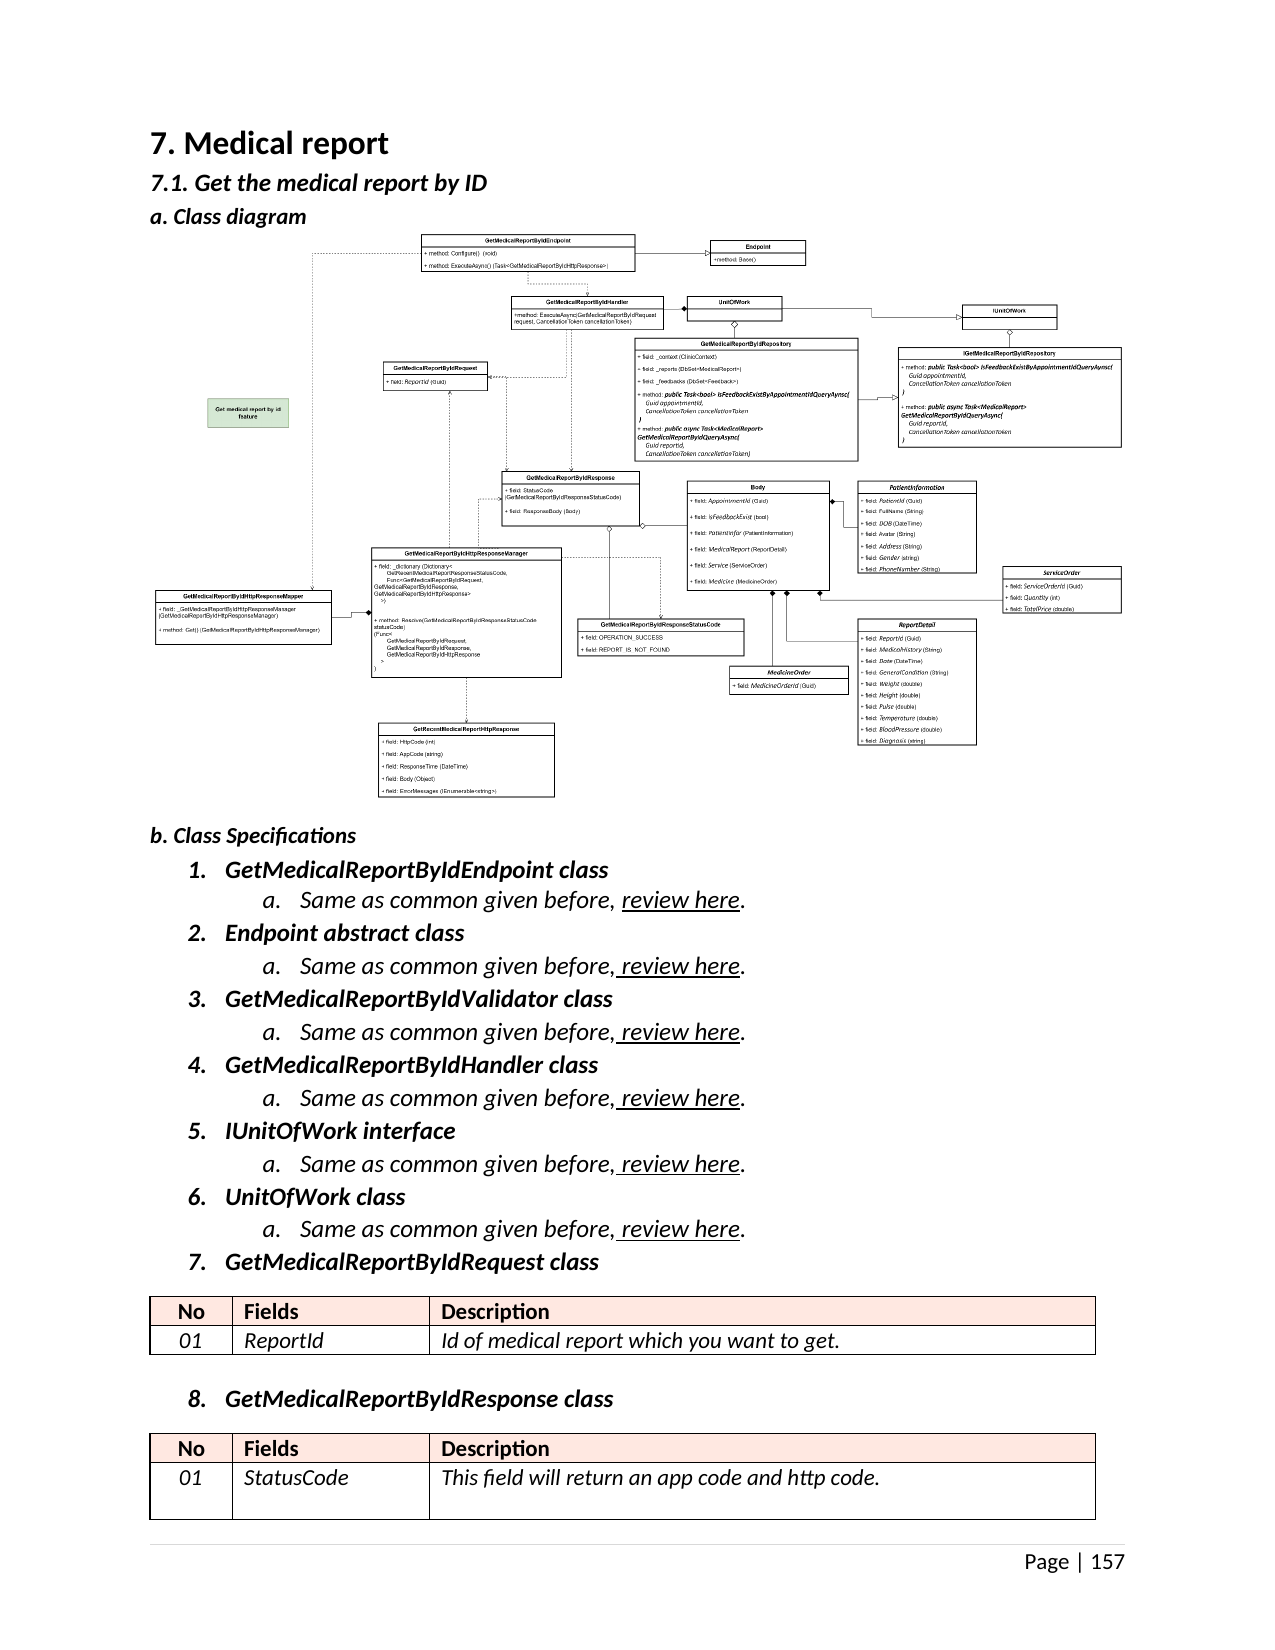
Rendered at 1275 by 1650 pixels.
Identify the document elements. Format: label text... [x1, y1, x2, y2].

list Same as common given before, review here. [262, 1148, 1125, 1178]
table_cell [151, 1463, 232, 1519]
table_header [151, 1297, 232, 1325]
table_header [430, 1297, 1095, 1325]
list GetMedicalReportByIdResponse class [187, 1383, 1125, 1414]
subtitle GetMedicalReportByIdEndpoint class [187, 854, 1125, 884]
subtitle 7.1. Get the medical report by ID [150, 167, 1125, 198]
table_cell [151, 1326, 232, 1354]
list Same as common given before, review here. [262, 884, 1125, 915]
list IUnitOfWork interface [187, 1115, 1125, 1145]
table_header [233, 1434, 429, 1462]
list GetMedicalReportByIdHandler class [187, 1049, 1125, 1079]
list GetMedicalReportByIdRequest class [187, 1246, 1125, 1277]
list UnitOfWork class [187, 1181, 1125, 1211]
subtitle 7. Medical report [150, 122, 1125, 163]
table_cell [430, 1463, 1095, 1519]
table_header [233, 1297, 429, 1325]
list Same as common given before, review here. [262, 1213, 1125, 1244]
list Same as common given before, review here. [262, 1016, 1125, 1047]
list Same as common given before, review here. [262, 950, 1125, 981]
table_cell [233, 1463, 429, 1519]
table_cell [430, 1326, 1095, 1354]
list Same as common given before, review here. [262, 1082, 1125, 1112]
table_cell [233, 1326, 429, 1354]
subtitle a. Class diagram [150, 202, 1125, 230]
list Endpoint abstract class [187, 917, 1125, 948]
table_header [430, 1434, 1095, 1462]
list GetMedicalReportByIdValidator class [187, 983, 1125, 1014]
subtitle b. Class Specifications [150, 822, 1125, 850]
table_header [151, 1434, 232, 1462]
picture [150, 230, 1125, 803]
